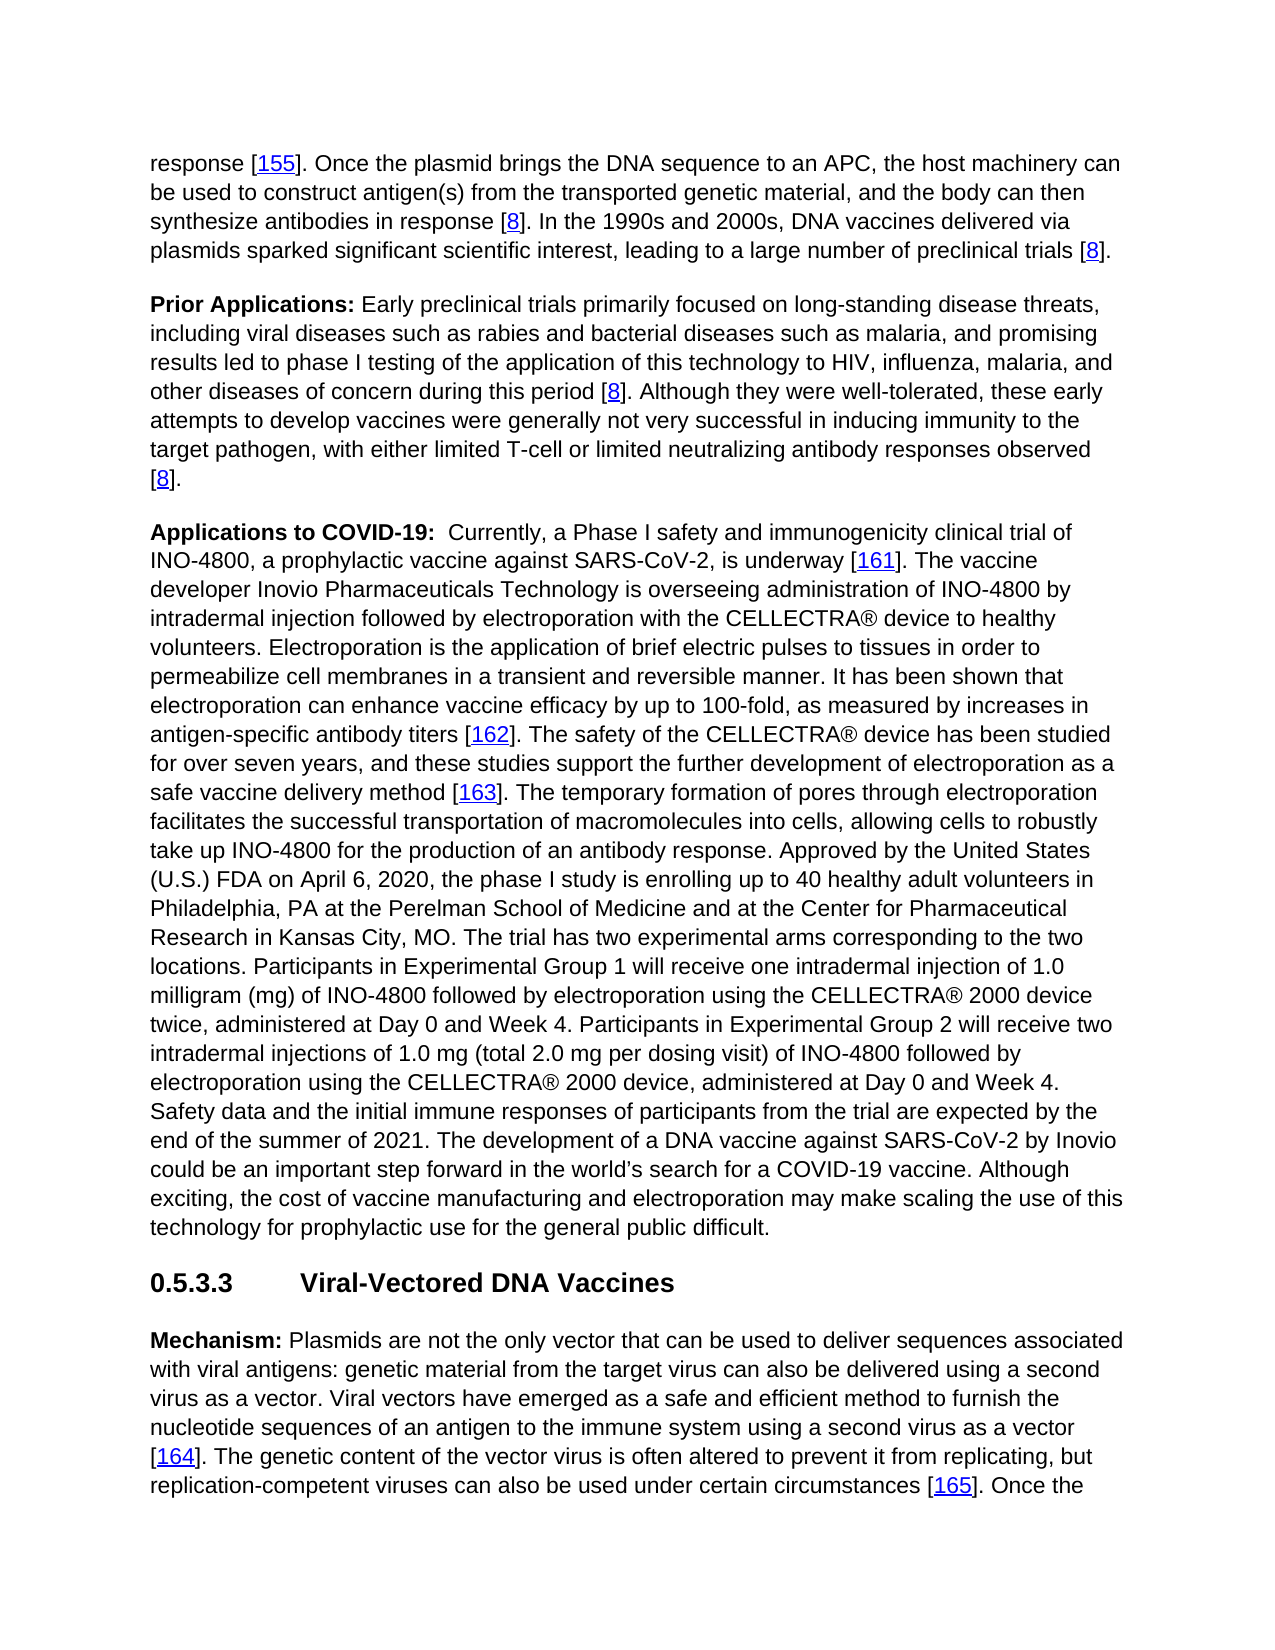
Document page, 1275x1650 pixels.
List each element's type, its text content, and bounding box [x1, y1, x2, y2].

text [150, 1327, 1125, 1498]
subtitle 0.5.3.3 Viral-Vectored DNA Vaccines [150, 1267, 1125, 1299]
text Applications to COVID-19: Currently, a Phase I safety and immunogenicity clinical trial of INO-4800, a prophylactic vaccine against SARS-CoV-2, is underway [161]. The vaccine developer Inovio Pharmaceuticals Technology is overseeing administration of INO-4800 by intradermal injection followed by electroporation with the CELLECTRA® device to healthy volunteers. Electroporation is the application of brief electric pulses to tissues in order to permeabilize cell membranes in a transient and reversible manner. It has been shown that electroporation can enhance vaccine efficacy by up to 100-fold, as measured by increases in antigen-specific antibody titers [162]. The safety of the CELLECTRA® device has been studied for over seven years, and these studies support the further development of electroporation as a safe vaccine delivery method [163]. The temporary formation of pores through electroporation facilitates the successful transportation of macromolecules into cells, allowing cells to robustly take up INO-4800 for the production of an antibody response. Approved by the United States (U.S.) FDA on April 6, 2020, the phase I study is enrolling up to 40 healthy adult volunteers in Philadelphia, PA at the Perelman School of Medicine and at the Center for Pharmaceutical Research in Kansas City, MO. The trial has two experimental arms corresponding to the two locations. Participants in Experimental Group 1 will receive one intradermal injection of 1.0 milligram (mg) of INO-4800 followed by electroporation using the CELLECTRA® 2000 device twice, administered at Day 0 and Week 4. Participants in Experimental Group 2 will receive two intradermal injections of 1.0 mg (total 2.0 mg per dosing visit) of INO-4800 followed by electroporation using the CELLECTRA® 2000 device, administered at Day 0 and Week 4. Safety data and the initial immune responses of participants from the trial are expected by the end of the summer of 2021. The development of a DNA vaccine against SARS-CoV-2 by Inovio could be an important step forward in the world’s search for a COVID-19 vaccine. Although exciting, the cost of vaccine manufacturing and electroporation may make scaling the use of this technology for prophylactic use for the general public difficult. [150, 518, 1125, 1240]
text Prior Applications: Early preclinical trials primarily focused on long-standing disease threats, including viral diseases such as rabies and bacterial diseases such as malaria, and promising results led to phase I testing of the application of this technology to HIV, influenza, malaria, and other diseases of concern during this period [8]. Although they were well-tolerated, these early attempts to develop vaccines were generally not very successful in inducing immunity to the target pathogen, with either limited T-cell or limited neutralizing antibody responses observed [8]. [150, 291, 1125, 491]
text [150, 150, 1125, 263]
